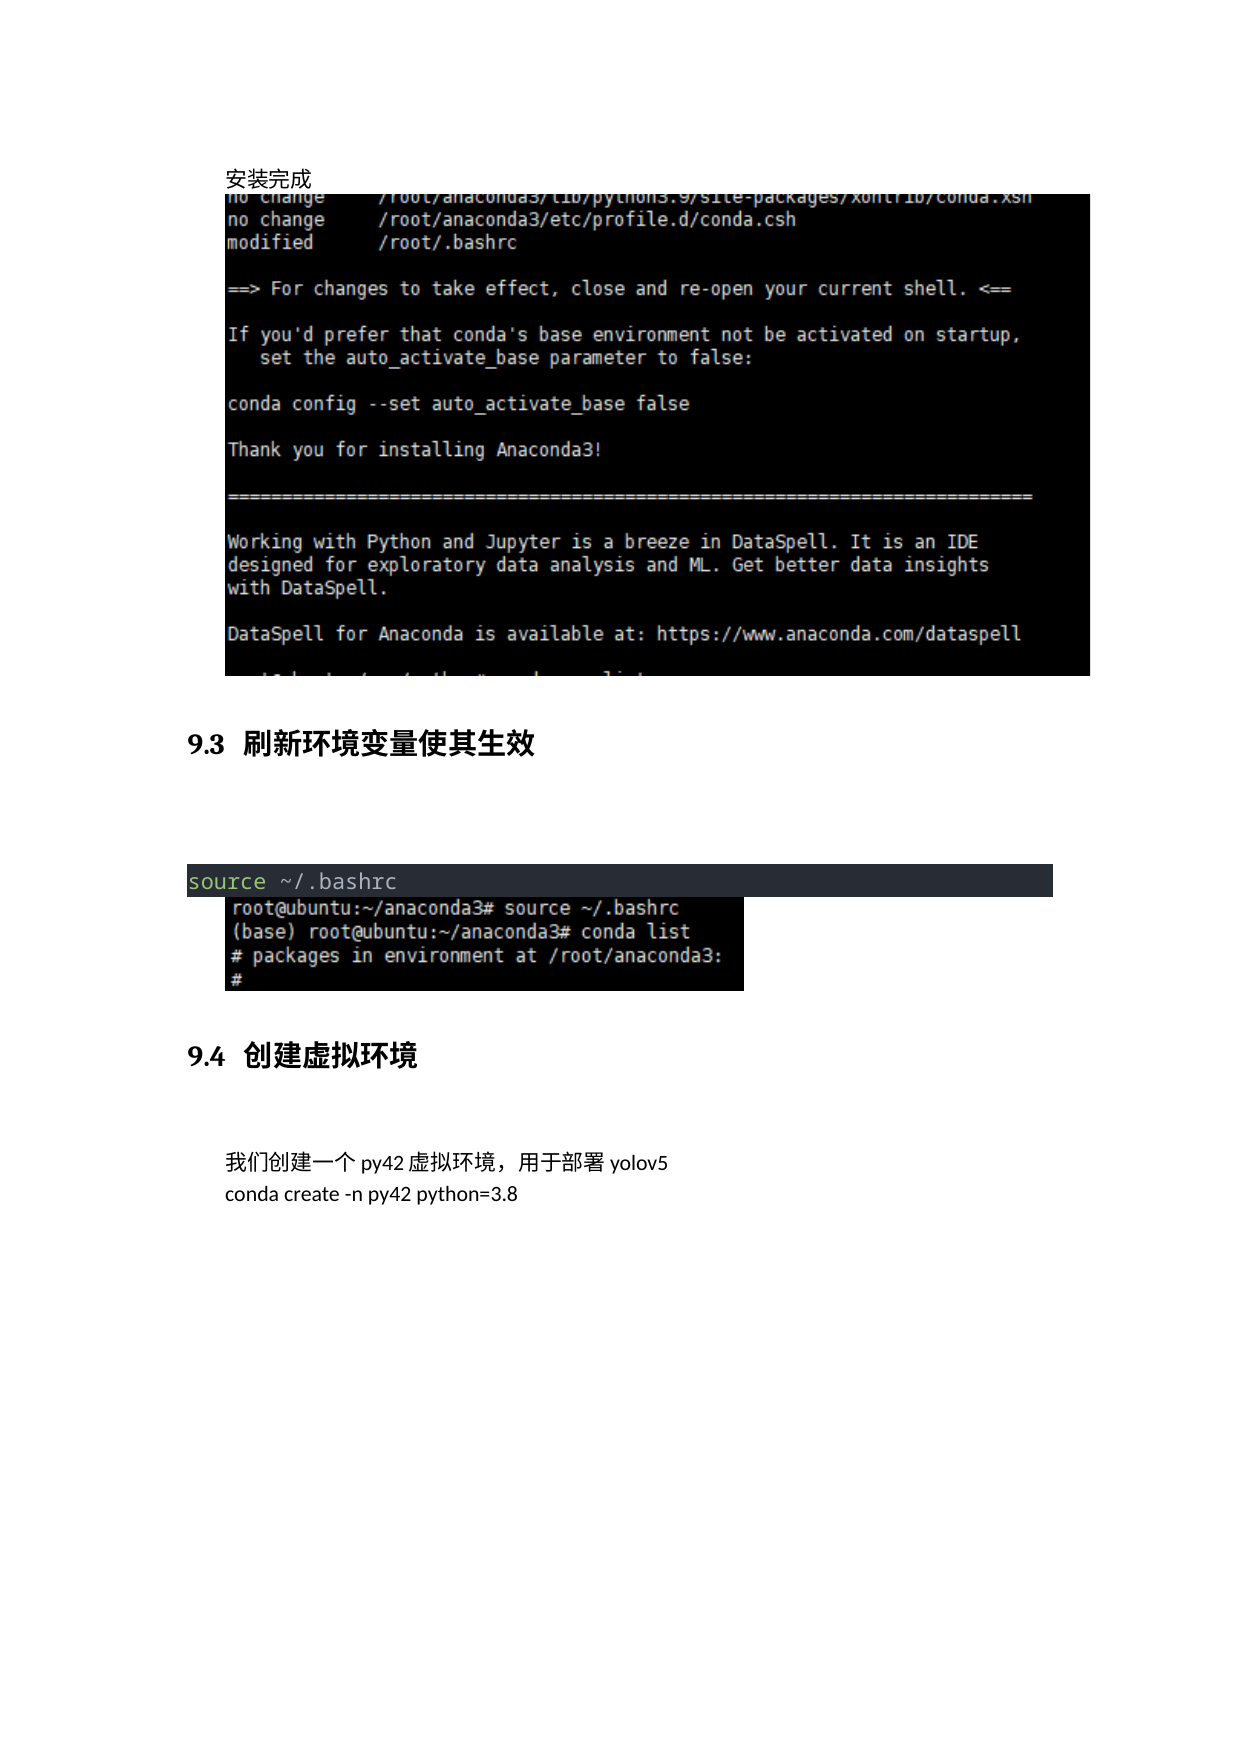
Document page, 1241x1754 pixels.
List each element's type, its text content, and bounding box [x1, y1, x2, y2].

picture [225, 194, 1091, 676]
list 安装完成 [225, 162, 1053, 194]
picture [225, 897, 744, 991]
subtitle 创建虚拟环境 [187, 1022, 1053, 1087]
text source ~/.bashrc [187, 864, 1053, 897]
list 我们创建一个py42虚拟环境，用于部署yolov5 [225, 1144, 1053, 1177]
subtitle 刷新环境变量使其生效 [187, 709, 1053, 774]
list conda create -n py42 python=3.8 [225, 1177, 1053, 1209]
